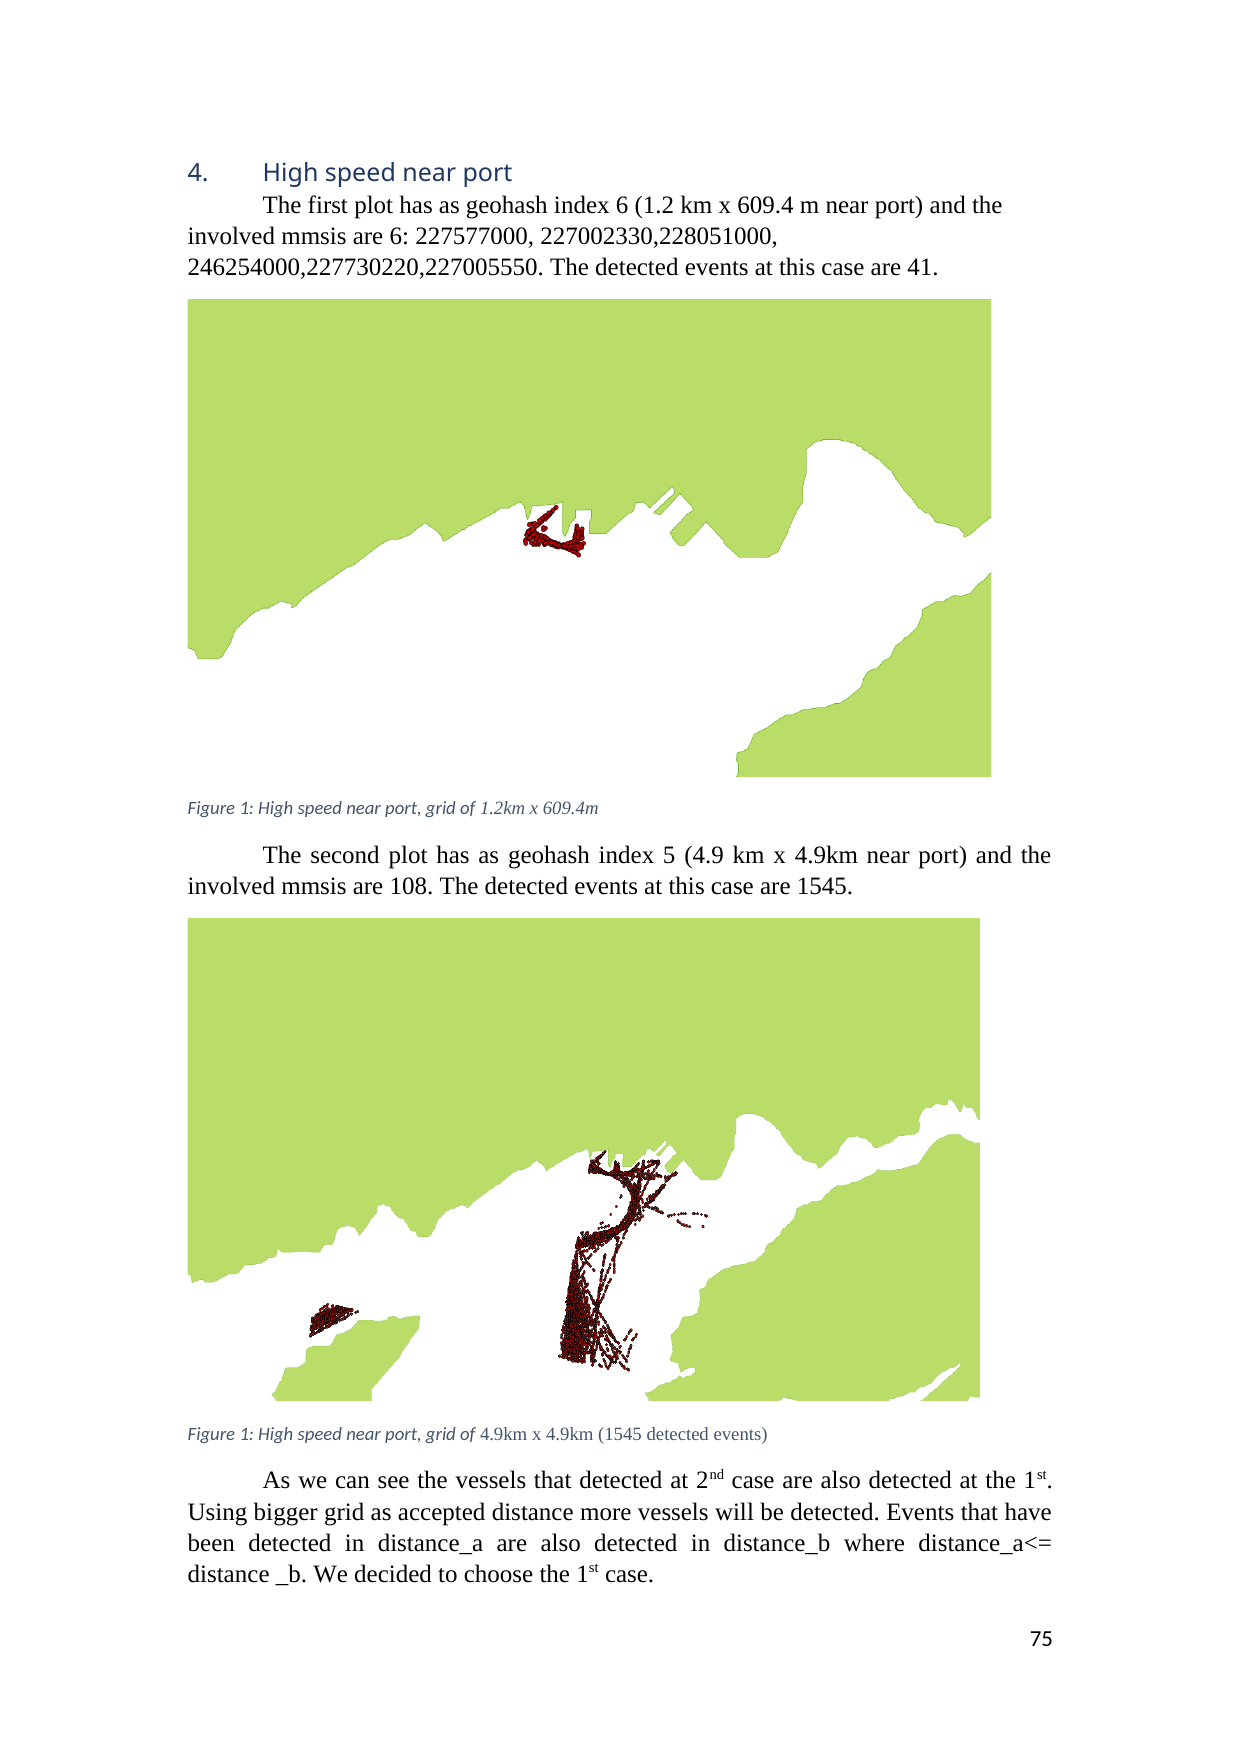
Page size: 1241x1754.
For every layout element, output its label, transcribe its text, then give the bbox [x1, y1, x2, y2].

list The second plot has as geohash index 5 (4.9 km x 4.9km near port) and the involved mmsis are 108. The detected events at this case are 1545. [187, 840, 1053, 899]
list The first plot has as geohash index 6 (1.2 km x 609.4 m near port) and the involved mmsis are 6: 227577000, 227002330,228051000, 246254000,227730220,227005550. The detected events at this case are 41. [187, 190, 1053, 281]
subtitle 4. High speed near port [187, 154, 1053, 188]
text As we can see the vessels that detected at 2nd case are also detected at the 1st. Using bigger grid as accepted distance more vessels will be detected. Events that have been detected in distance_a are also detected in distance_b where distance_a<= distance _b. We decided to choose the 1st case. [187, 1466, 1053, 1587]
picture [187, 918, 980, 1401]
picture [187, 299, 992, 777]
